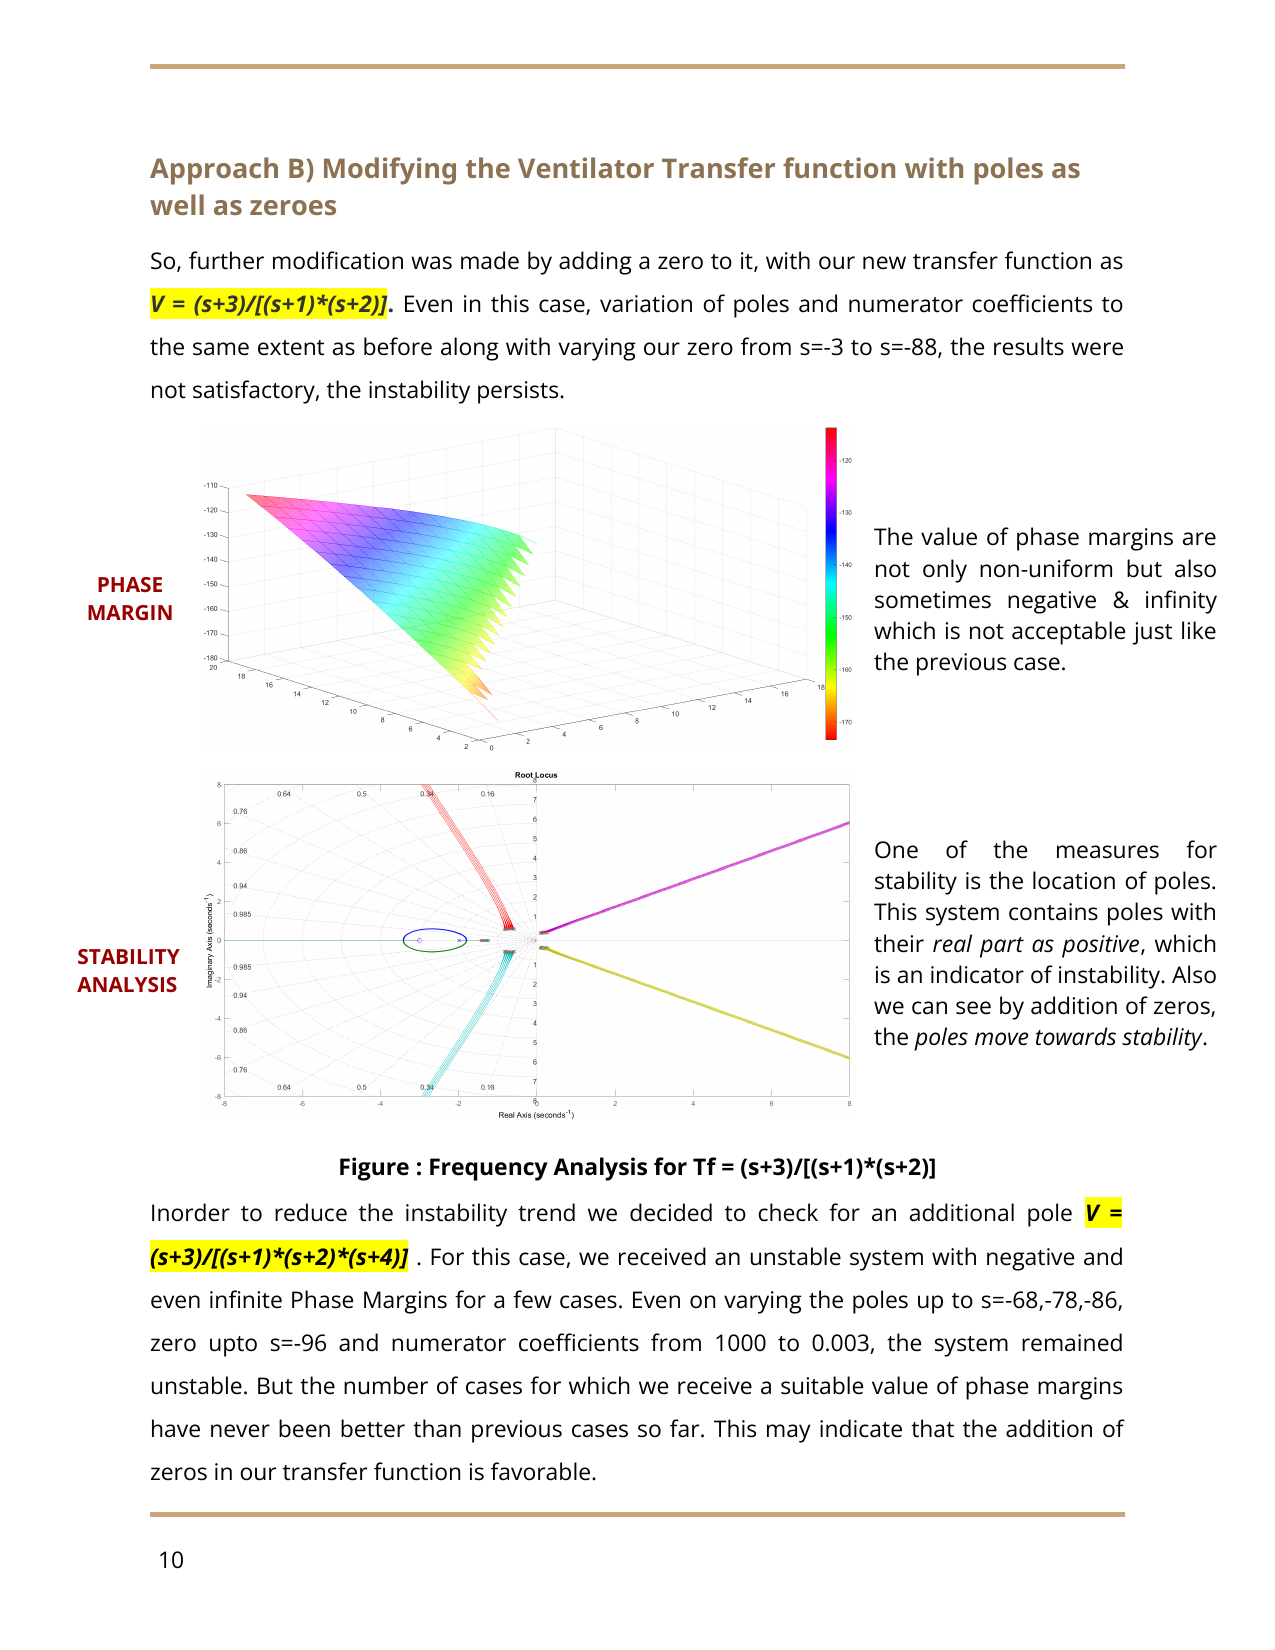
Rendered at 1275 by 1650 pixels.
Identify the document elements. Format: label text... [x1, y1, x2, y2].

table_header PHASE MARGIN [67, 417, 193, 761]
picture [150, 1512, 1125, 1517]
picture [150, 64, 1125, 69]
table_cell One of the measures for stability is the location of poles. This system contains poles with their real part as positive, which is an indicator of instability. Also we can see by addition of zeros, the poles move towards stability. [864, 761, 1228, 1129]
table_cell STABILITY ANALYSIS [67, 761, 193, 1129]
subtitle Approach B) Modifying the Ventilator Transfer function with poles as well as zeroes [150, 150, 1125, 224]
table_cell [193, 761, 863, 1129]
table_header [193, 417, 863, 761]
text Inorder to reduce the instability trend we decided to check for an additional pole V = (s+3)/[(s+1)*(s+2)*(s+4)] . For this case, we received an unstable system with negative and even infinite Phase Margins for a few cases. Even on varying the poles up to s=-68,-78,-86, zero upto s=-96 and numerator coefficients from 1000 to 0.003, the system remained unstable. But the number of cases for which we receive a suitable value of phase margins have never been better than previous cases so far. This may indicate that the addition of zeros in our transfer function is favorable. [150, 1197, 1125, 1487]
table_header The value of phase margins are not only non-uniform but also sometimes negative & infinity which is not acceptable just like the previous case. [864, 417, 1228, 761]
text Figure : Frequency Analysis for Tf = (s+3)/[(s+1)*(s+2)] [150, 1150, 1125, 1182]
picture [203, 427, 852, 751]
text So, further modification was made by adding a zero to it, with our new transfer function as V = (s+3)/[(s+1)*(s+2)]. Even in this case, variation of poles and numerator coefficients to the same extent as before along with varying our zero from s=-3 to s=-88, the results were not satisfactory, the instability persists. [150, 244, 1125, 405]
picture [203, 771, 852, 1120]
